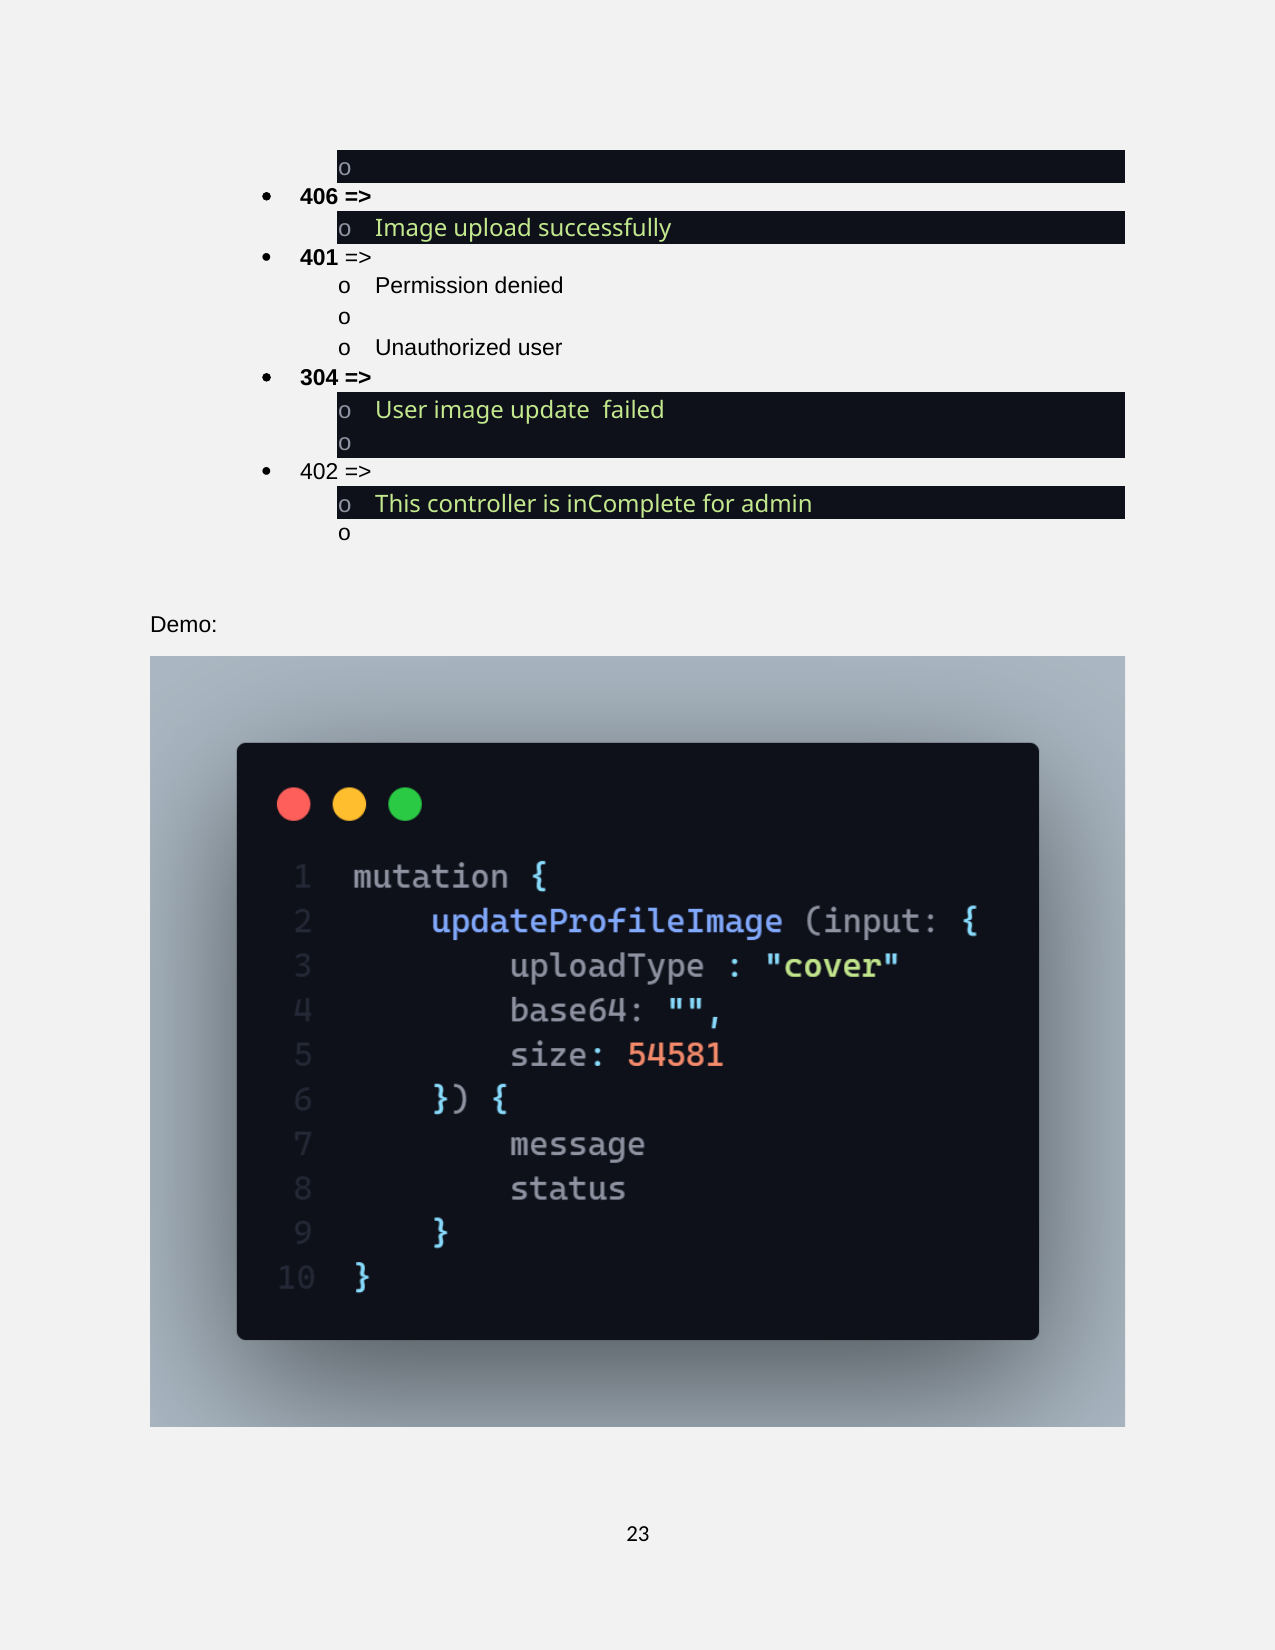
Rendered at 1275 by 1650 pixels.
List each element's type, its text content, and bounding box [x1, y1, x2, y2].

list Permission denied [337, 272, 1125, 301]
list 304 => [262, 364, 1125, 390]
list Unauthorized user [337, 333, 1125, 362]
list Image upload successfully [337, 211, 1125, 244]
text Demo: [150, 611, 1125, 638]
list 401 => [262, 244, 1125, 270]
list 406 => [262, 183, 1125, 209]
list This controller is inComplete for admin [337, 486, 1125, 519]
list 402 => [262, 458, 1125, 484]
picture [150, 656, 1125, 1427]
list User image update failed [337, 392, 1125, 425]
